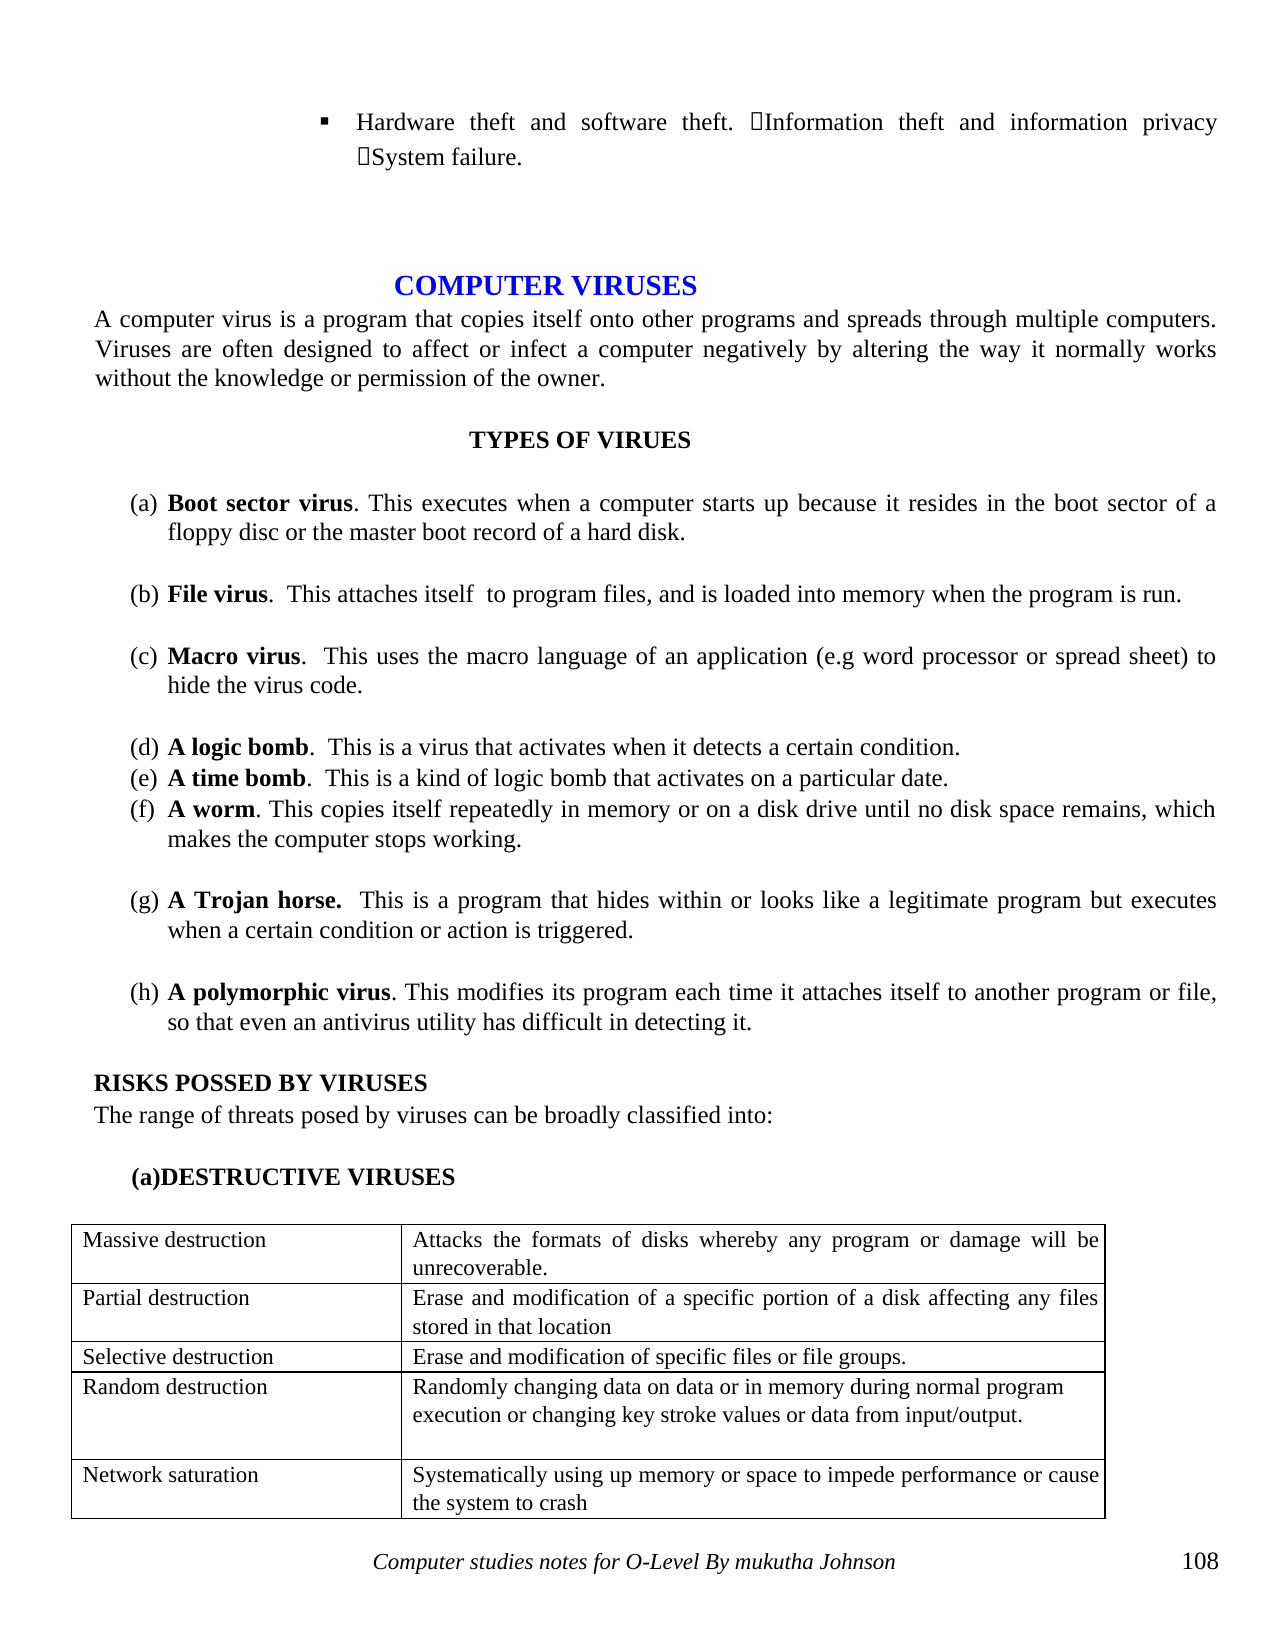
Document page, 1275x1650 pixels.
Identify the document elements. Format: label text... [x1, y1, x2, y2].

subtitle (a)DESTRUCTIVE VIRUSES [131, 1162, 1219, 1190]
subtitle TYPES OF VIRUES [469, 425, 1219, 454]
subtitle COMPUTER VIRUSES [394, 268, 1219, 302]
list A time bomb. This is a kind of logic bomb that activates on a particular date. [130, 763, 1218, 792]
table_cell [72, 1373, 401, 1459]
list Hardware theft and software theft. Information theft and information privacy System failure. [319, 104, 1218, 173]
list Boot sector virus. This executes when a computer starts up because it resides in the boot sector of a floppy disc or the master boot record of a hard disk. [130, 488, 1218, 546]
list File virus. This attaches itself to program files, and is loaded into memory when the program is run. [130, 579, 1218, 608]
list A polymorphic virus. This modifies its program each time it attaches itself to another program or file, so that even an antivirus utility has difficult in detecting it. [130, 977, 1218, 1035]
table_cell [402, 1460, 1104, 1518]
list Macro virus. This uses the macro language of an application (e.g word processor or spread sheet) to hide the virus code. [130, 641, 1218, 699]
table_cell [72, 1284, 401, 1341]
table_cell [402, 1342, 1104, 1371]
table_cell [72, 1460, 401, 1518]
text RISKS POSSED BY VIRUSES [94, 1068, 1219, 1097]
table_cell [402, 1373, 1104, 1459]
text A computer virus is a program that copies itself onto other programs and spreads through multiple computers. Viruses are often designed to affect or infect a computer negatively by altering the way it normally works without the knowledge or permission of the owner. [94, 304, 1218, 392]
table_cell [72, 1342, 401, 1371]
text The range of threats posed by viruses can be broadly classified into: [94, 1100, 1218, 1128]
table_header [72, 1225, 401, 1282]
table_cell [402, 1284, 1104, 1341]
list A logic bomb. This is a virus that activates when it detects a certain condition. [130, 732, 1218, 761]
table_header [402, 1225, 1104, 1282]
list A worm. This copies itself repeatedly in memory or on a disk drive until no disk space remains, which makes the computer stops working. [130, 794, 1218, 852]
list A Trojan horse. This is a program that hides within or looks like a legitimate program but executes when a certain condition or action is triggered. [130, 886, 1218, 944]
